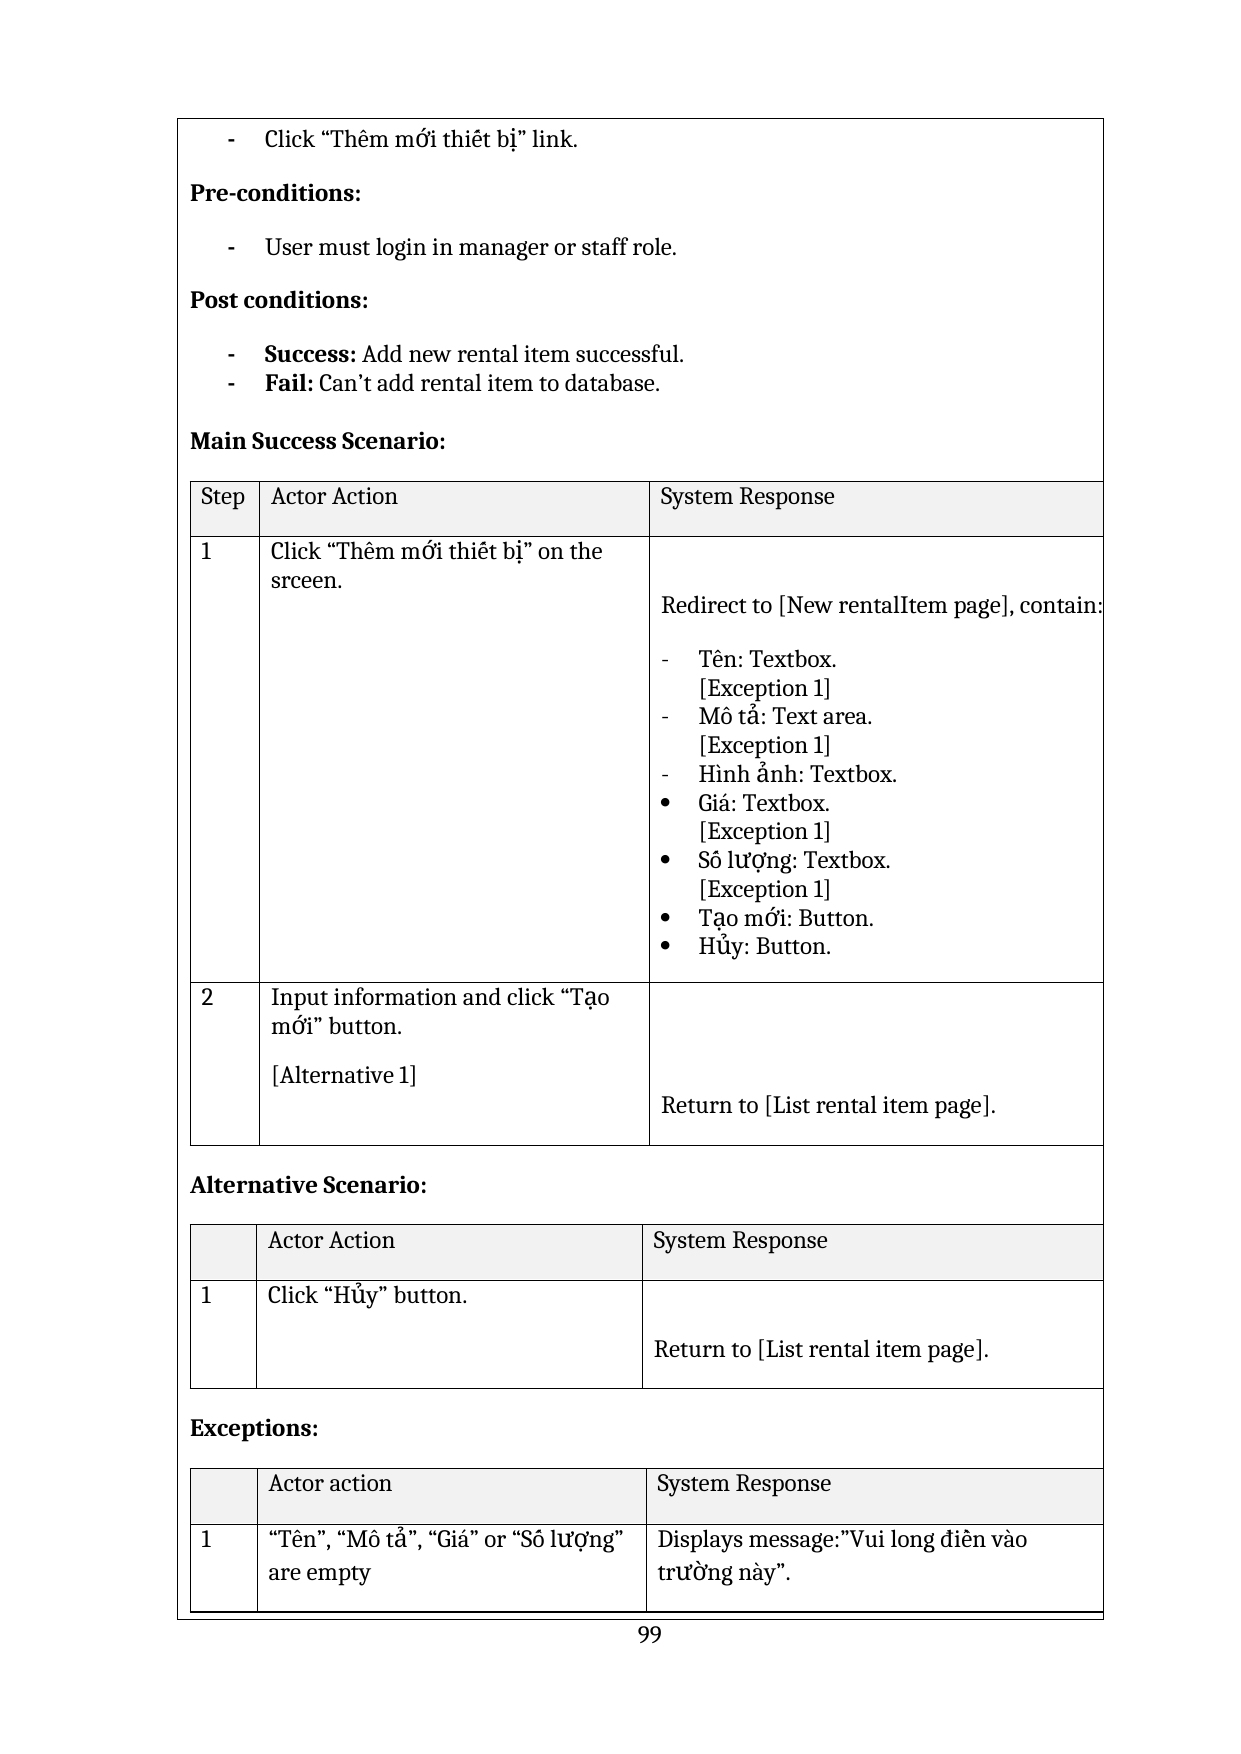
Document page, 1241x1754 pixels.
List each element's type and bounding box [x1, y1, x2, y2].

table_cell [178, 119, 1103, 1618]
